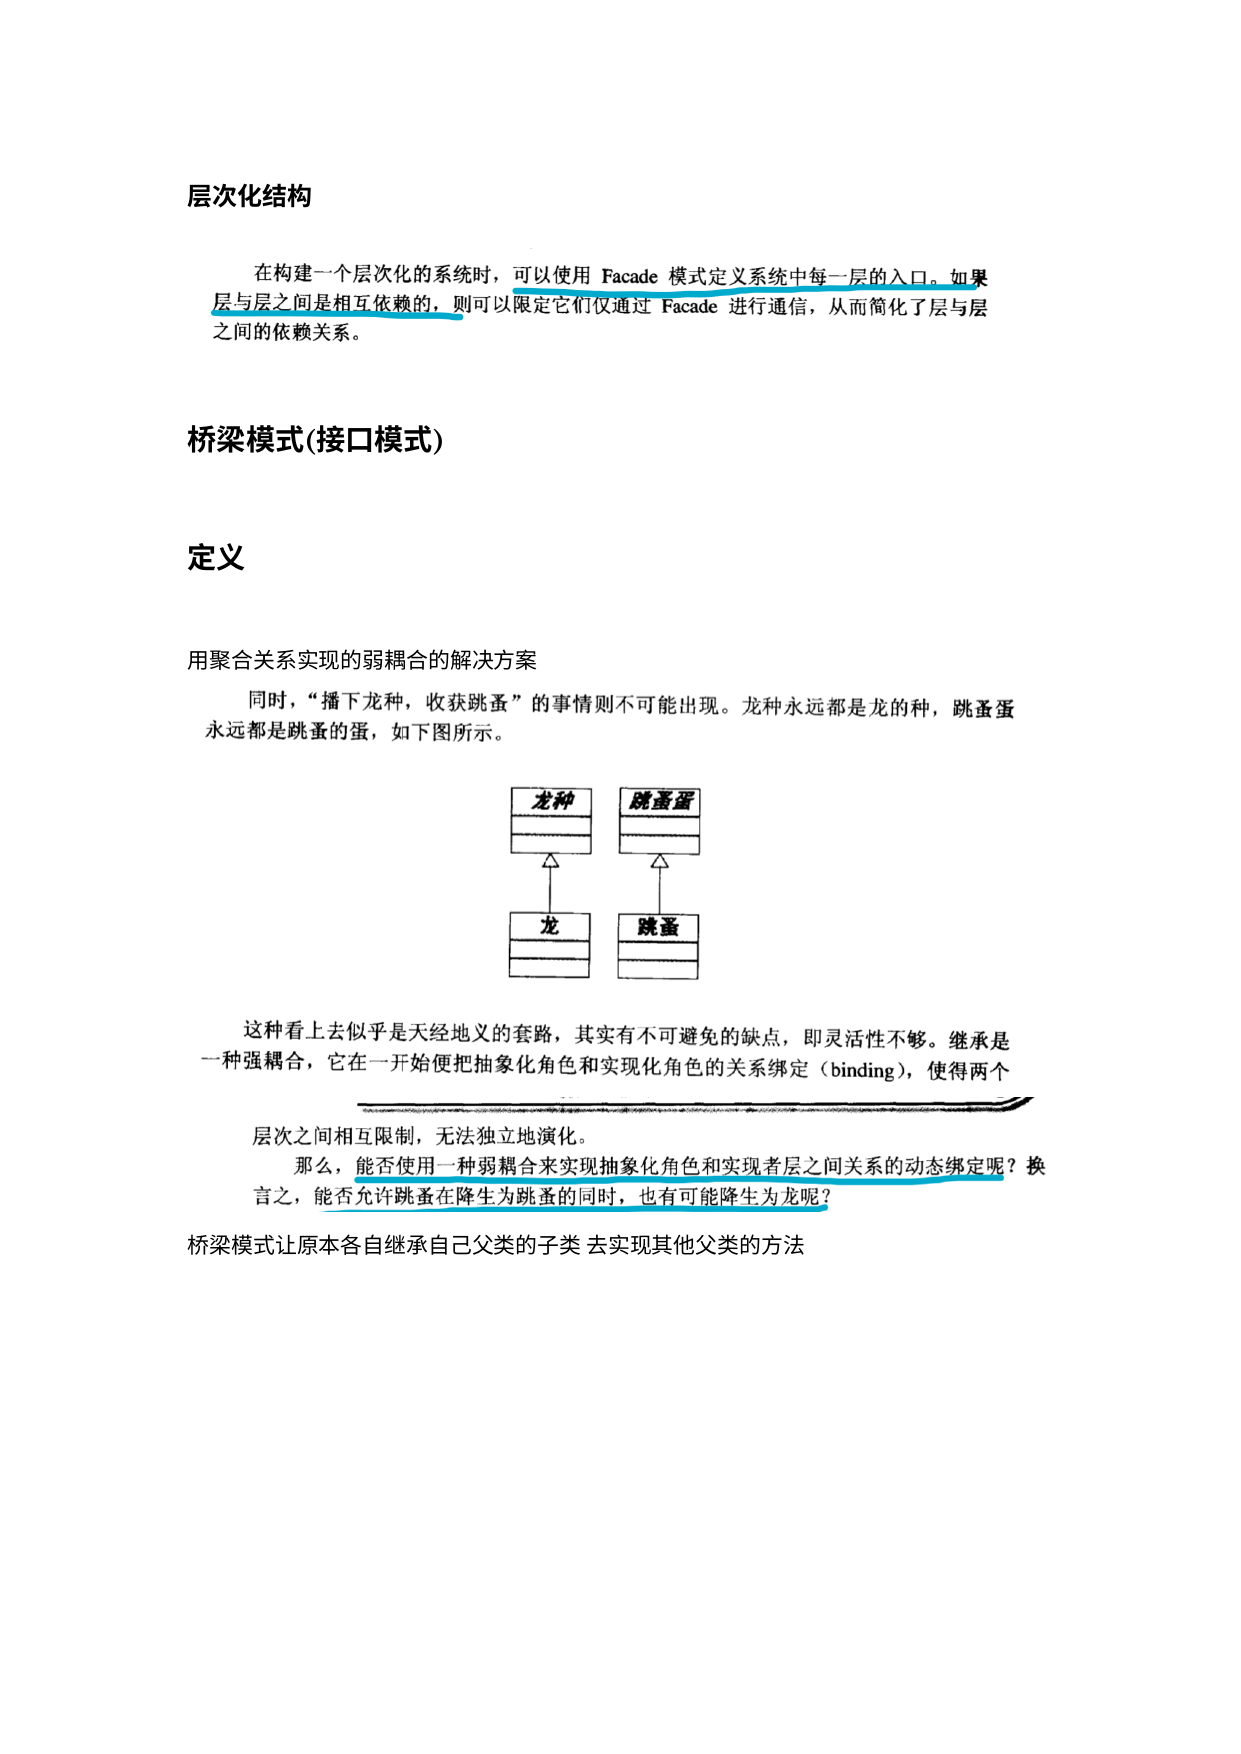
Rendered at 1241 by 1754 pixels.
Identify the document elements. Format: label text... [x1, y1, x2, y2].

subtitle 桥梁模式(接口模式) [187, 405, 1053, 470]
picture [187, 245, 1053, 366]
text 用聚合关系实现的弱耦合的解决方案 [187, 642, 1053, 675]
subtitle 定义 [187, 523, 1053, 588]
subtitle 层次化结构 [187, 162, 1053, 227]
text 桥梁模式让原本各自继承自己父类的子类 去实现其他父类的方法 [187, 1227, 1053, 1260]
picture [187, 675, 1053, 1090]
picture [187, 1097, 1053, 1212]
